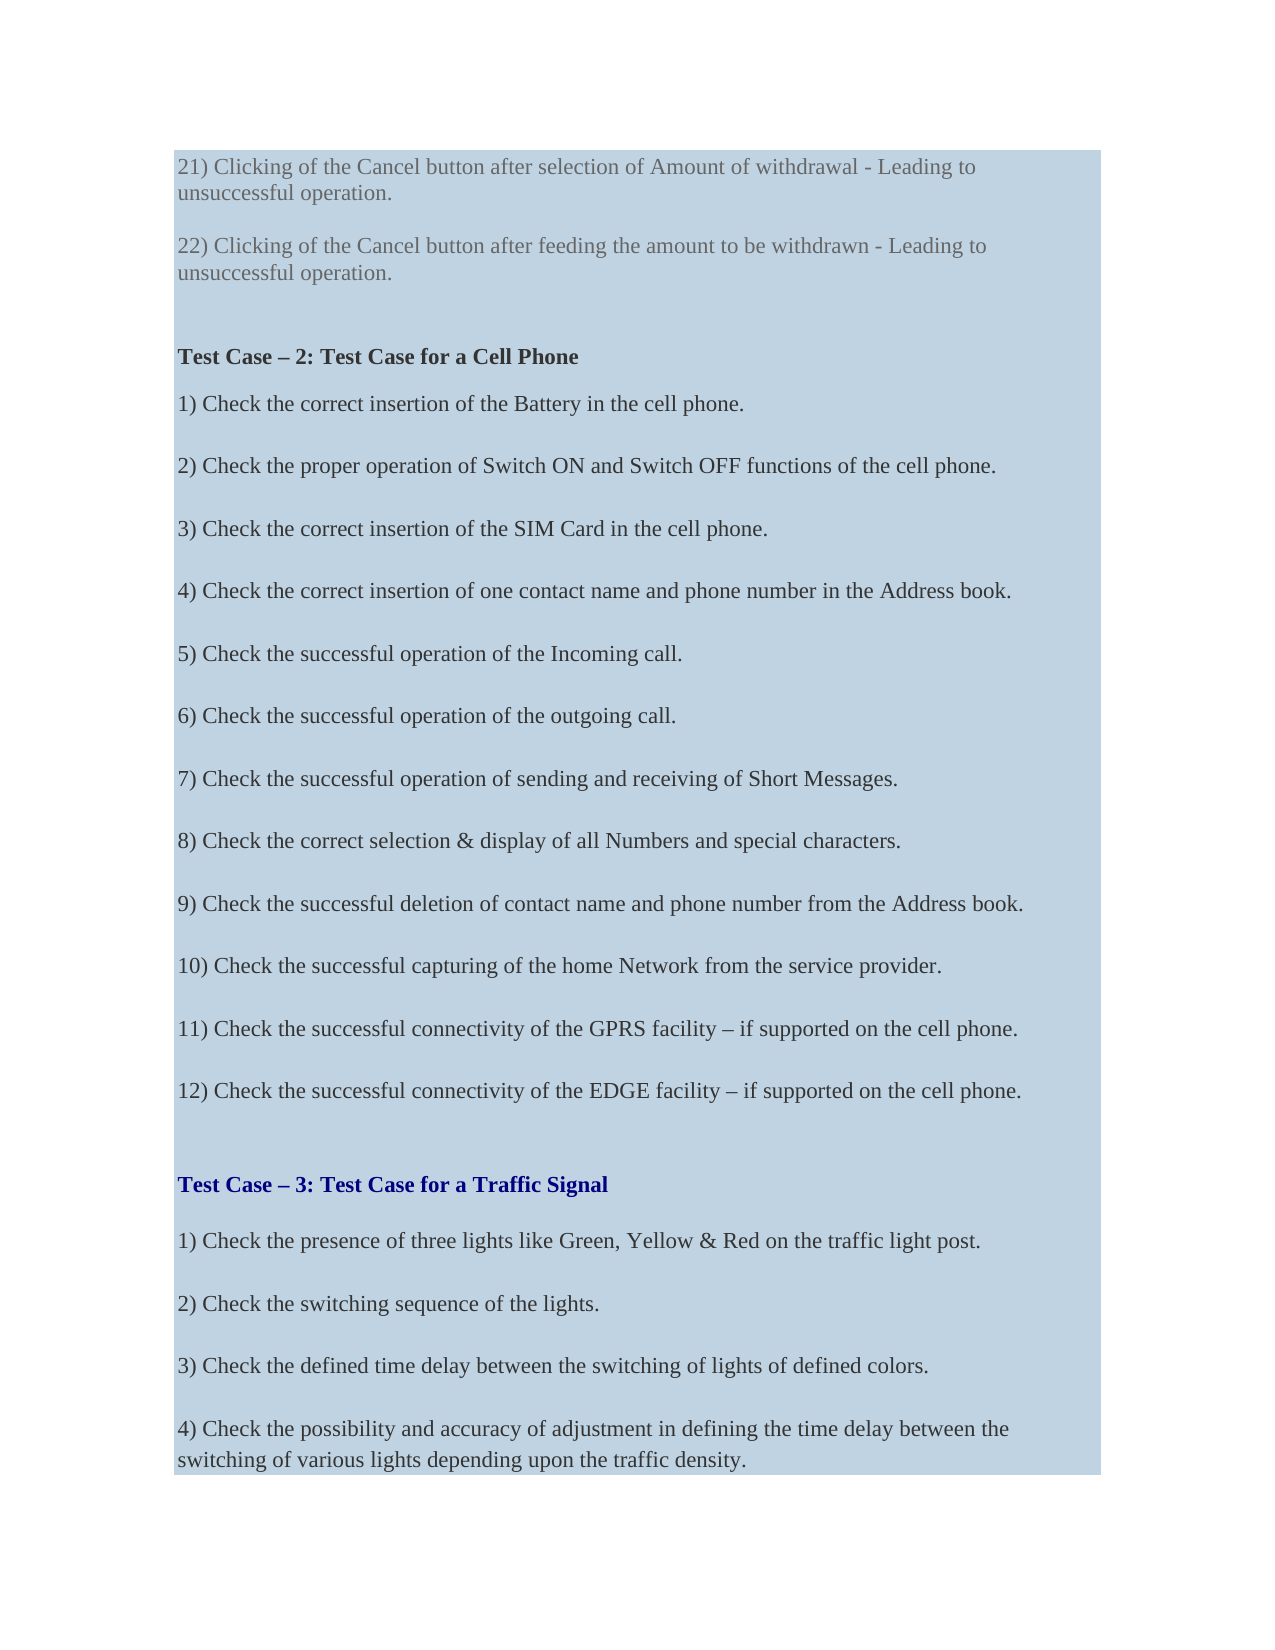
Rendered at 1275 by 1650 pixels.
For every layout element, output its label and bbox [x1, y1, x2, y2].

table_cell [174, 150, 1101, 1475]
